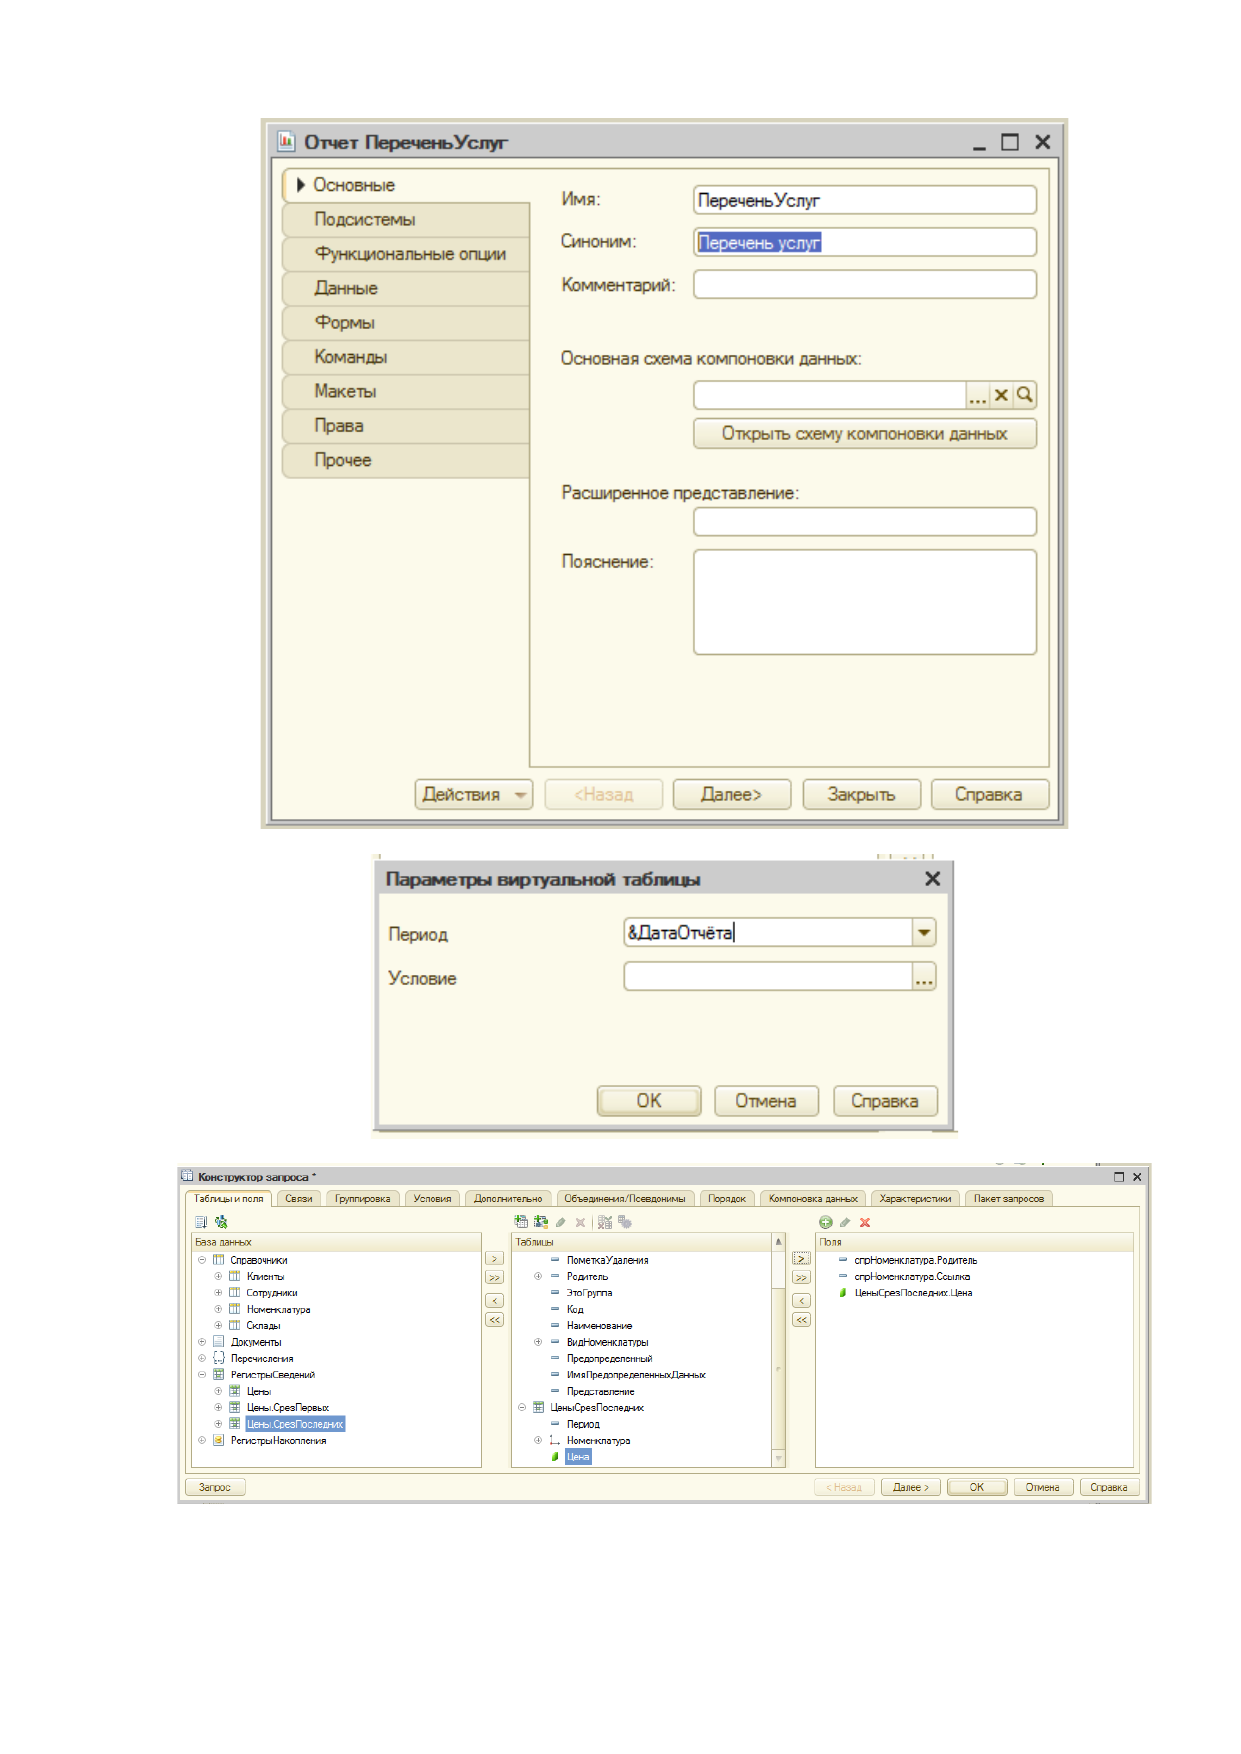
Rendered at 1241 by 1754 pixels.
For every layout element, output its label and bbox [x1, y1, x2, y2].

picture [260, 118, 1069, 829]
picture [177, 1163, 1152, 1504]
picture [370, 854, 959, 1139]
